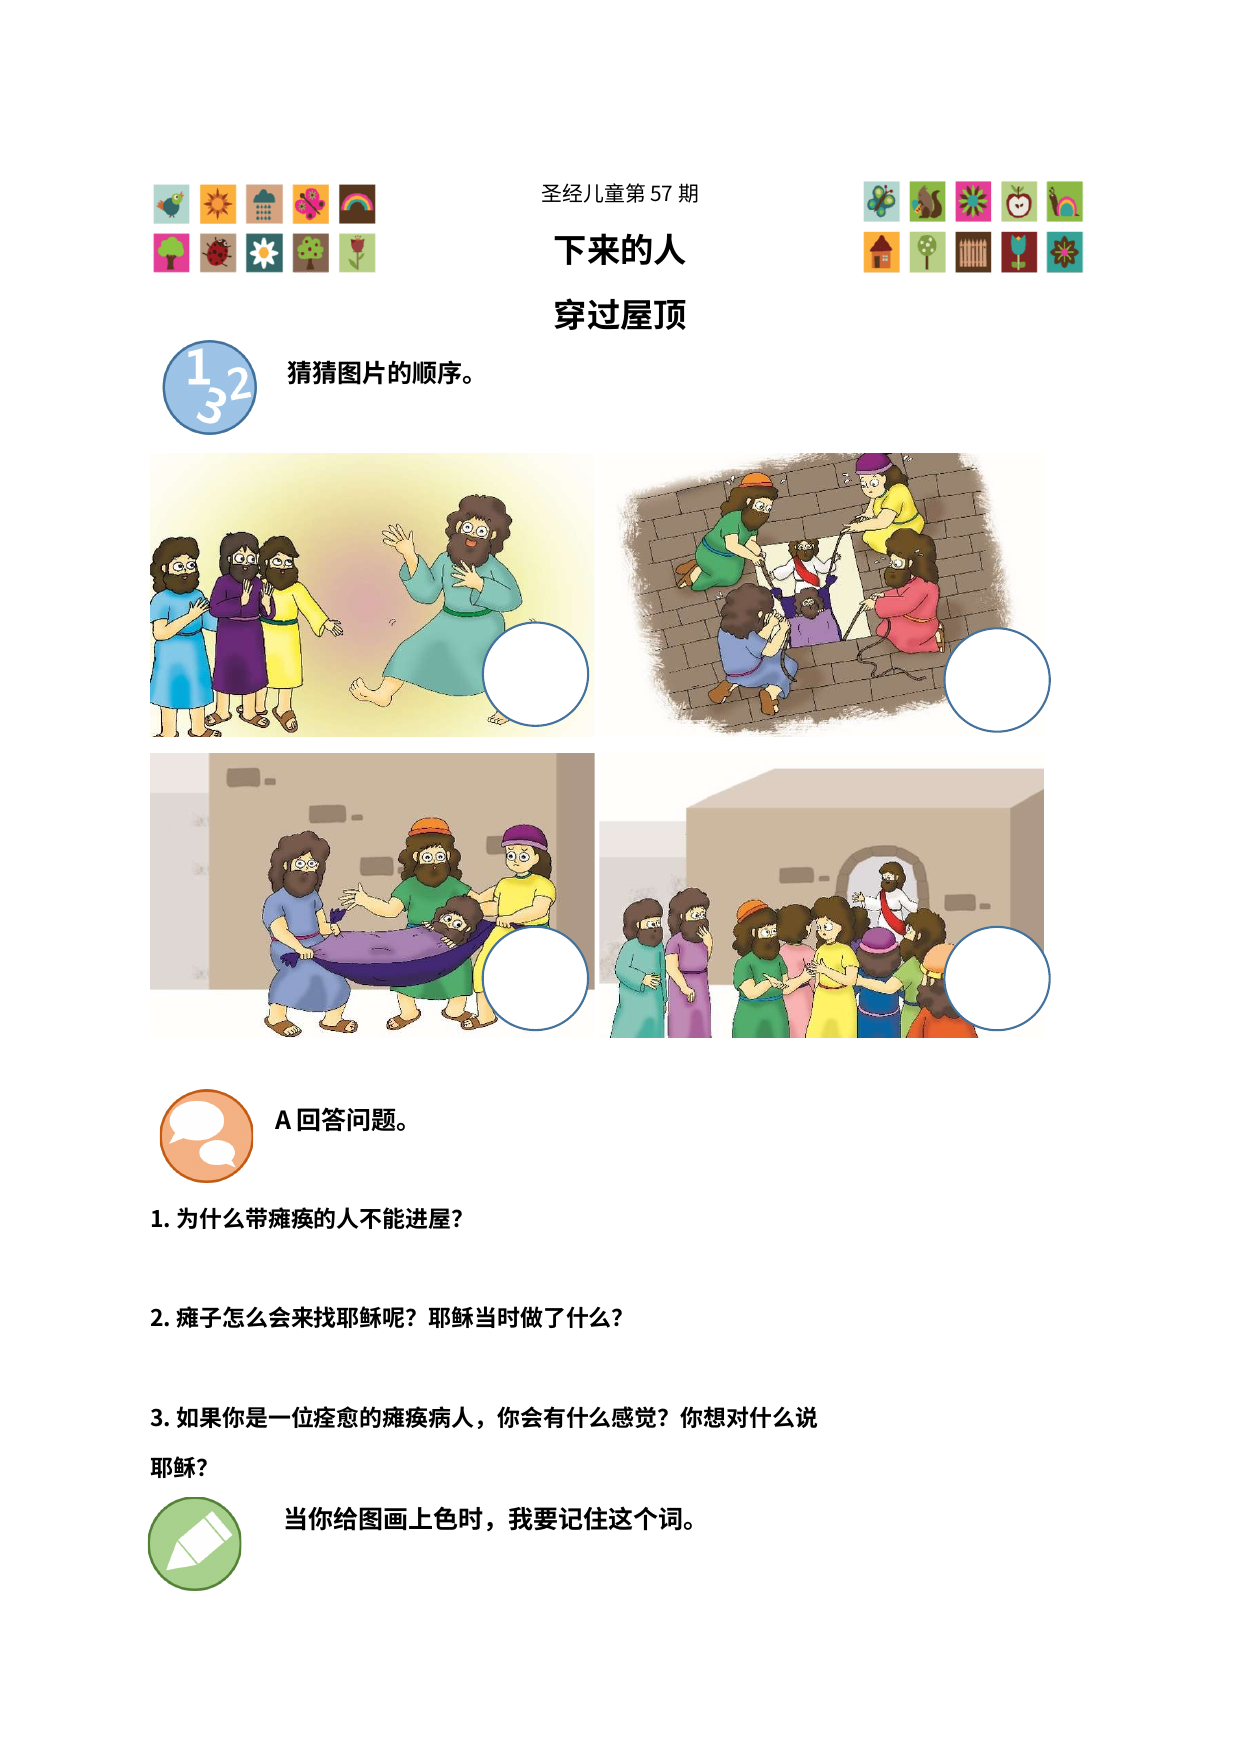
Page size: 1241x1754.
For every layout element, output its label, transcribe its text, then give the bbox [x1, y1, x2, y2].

picture [147, 1497, 242, 1591]
text 2. 瘫子怎么会来找耶稣呢？耶稣当时做了什么？ [150, 1300, 1090, 1333]
text 猜猜图片的顺序。 [288, 354, 1090, 390]
text A回答问题。 [254, 1101, 1090, 1137]
picture [858, 179, 1085, 277]
text 当你给图画上色时，我要记住这个词。 [242, 1500, 1090, 1536]
picture [599, 453, 1044, 737]
picture [159, 1089, 254, 1183]
picture [150, 321, 595, 737]
text 3. 如果你是一位痊愈的瘫痪病人，你会有什么感觉？你想对什么说 [150, 1400, 1090, 1433]
picture [599, 753, 1044, 1038]
picture [150, 753, 595, 1038]
text 耶稣？ [150, 1450, 1090, 1483]
picture [150, 183, 383, 277]
text 圣经儿童第 57 期 [150, 177, 1090, 207]
text 下来的人 [383, 224, 858, 272]
text 穿过屋顶 [150, 289, 1090, 337]
text 1. 为什么带瘫痪的人不能进屋？ [150, 1201, 1090, 1234]
